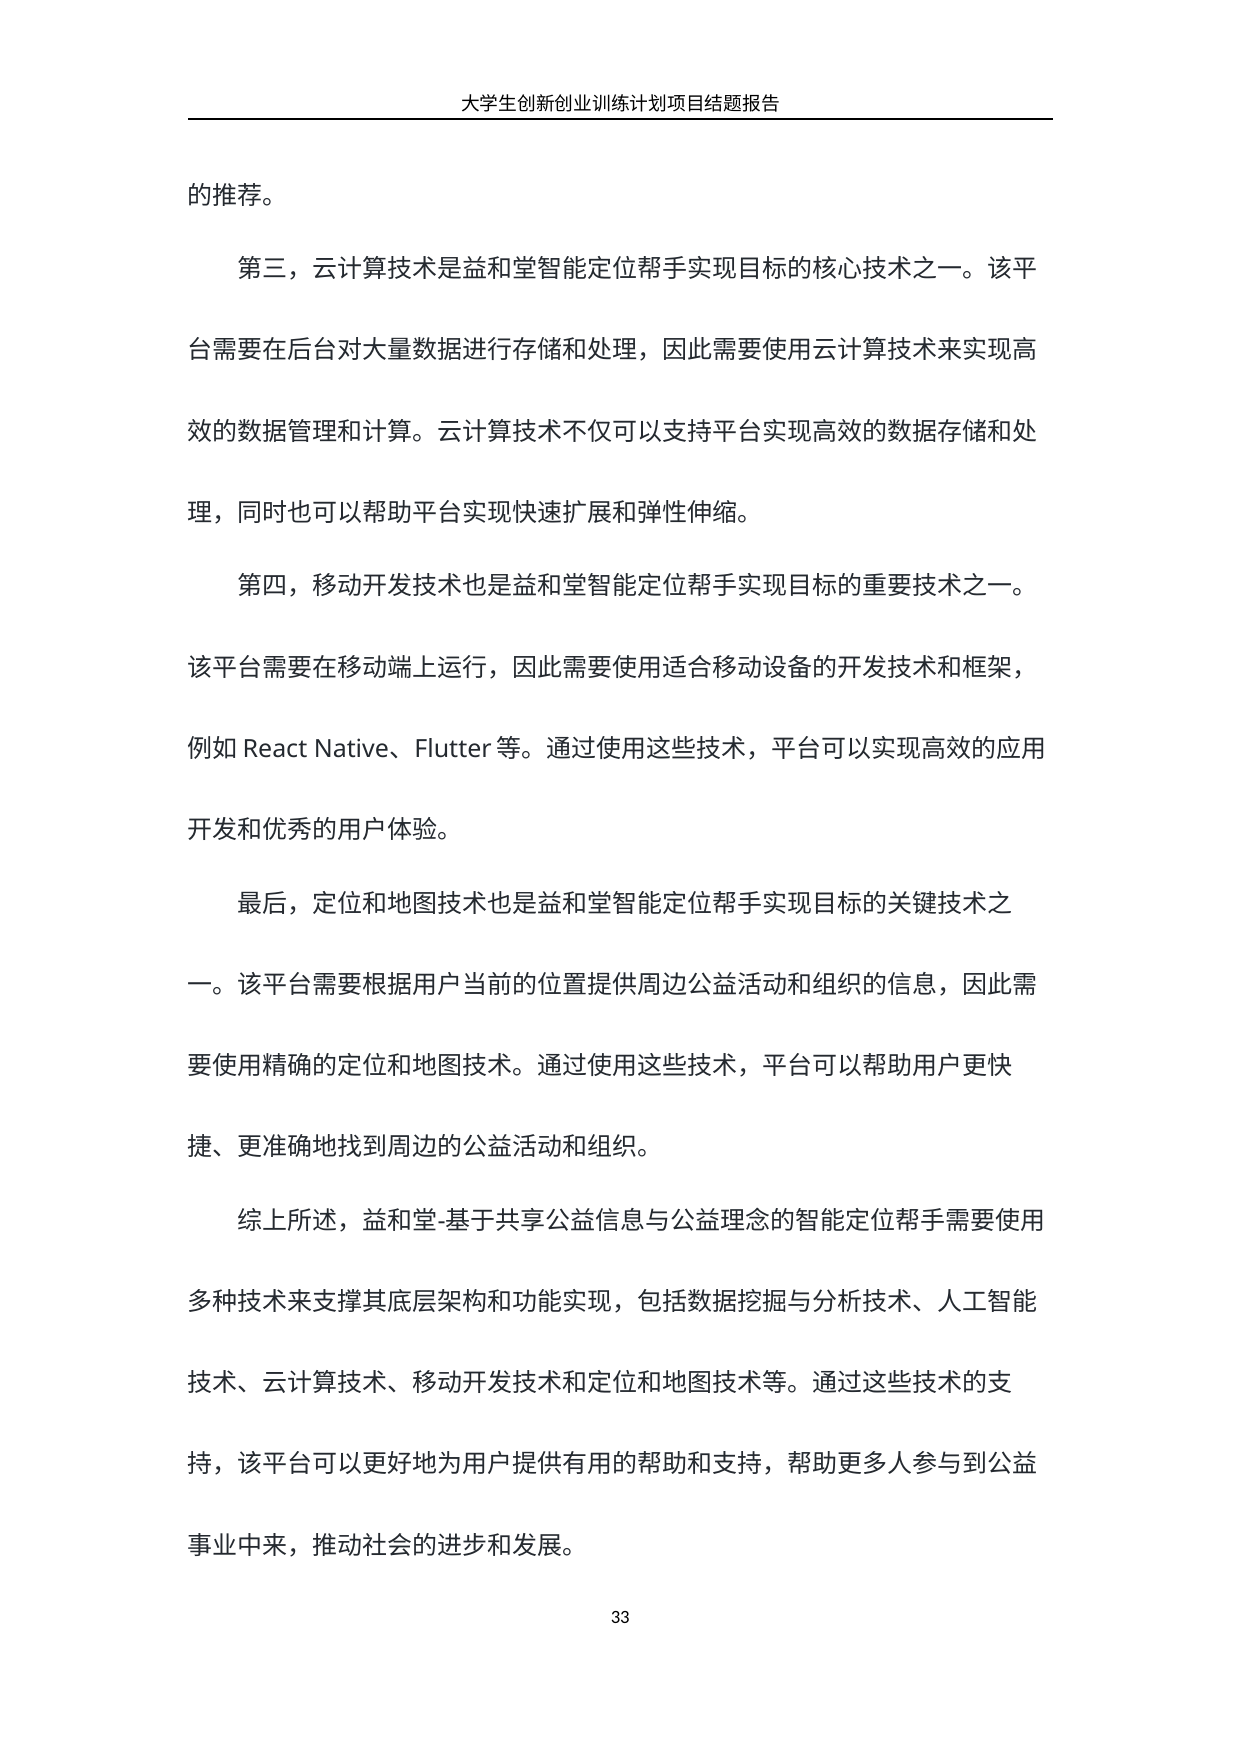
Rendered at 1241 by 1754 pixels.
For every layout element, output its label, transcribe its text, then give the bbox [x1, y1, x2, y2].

text 最后，定位和地图技术也是益和堂智能定位帮手实现目标的关键技术之一。该平台需要根据用户当前的位置提供周边公益活动和组织的信息，因此需要使用精确的定位和地图技术。通过使用这些技术，平台可以帮助用户更快捷、更准确地找到周边的公益活动和组织。 [187, 870, 1053, 1178]
text 第四，移动开发技术也是益和堂智能定位帮手实现目标的重要技术之一。该平台需要在移动端上运行，因此需要使用适合移动设备的开发技术和框架，例如React Native、Flutter等。通过使用这些技术，平台可以实现高效的应用开发和优秀的用户体验。 [187, 553, 1053, 861]
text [187, 162, 1053, 227]
text 综上所述，益和堂-基于共享公益信息与公益理念的智能定位帮手需要使用多种技术来支撑其底层架构和功能实现，包括数据挖掘与分析技术、人工智能技术、云计算技术、移动开发技术和定位和地图技术等。通过这些技术的支持，该平台可以更好地为用户提供有用的帮助和支持，帮助更多人参与到公益事业中来，推动社会的进步和发展。 [187, 1187, 1053, 1577]
text 第三，云计算技术是益和堂智能定位帮手实现目标的核心技术之一。该平台需要在后台对大量数据进行存储和处理，因此需要使用云计算技术来实现高效的数据管理和计算。云计算技术不仅可以支持平台实现高效的数据存储和处理，同时也可以帮助平台实现快速扩展和弹性伸缩。 [187, 235, 1053, 544]
